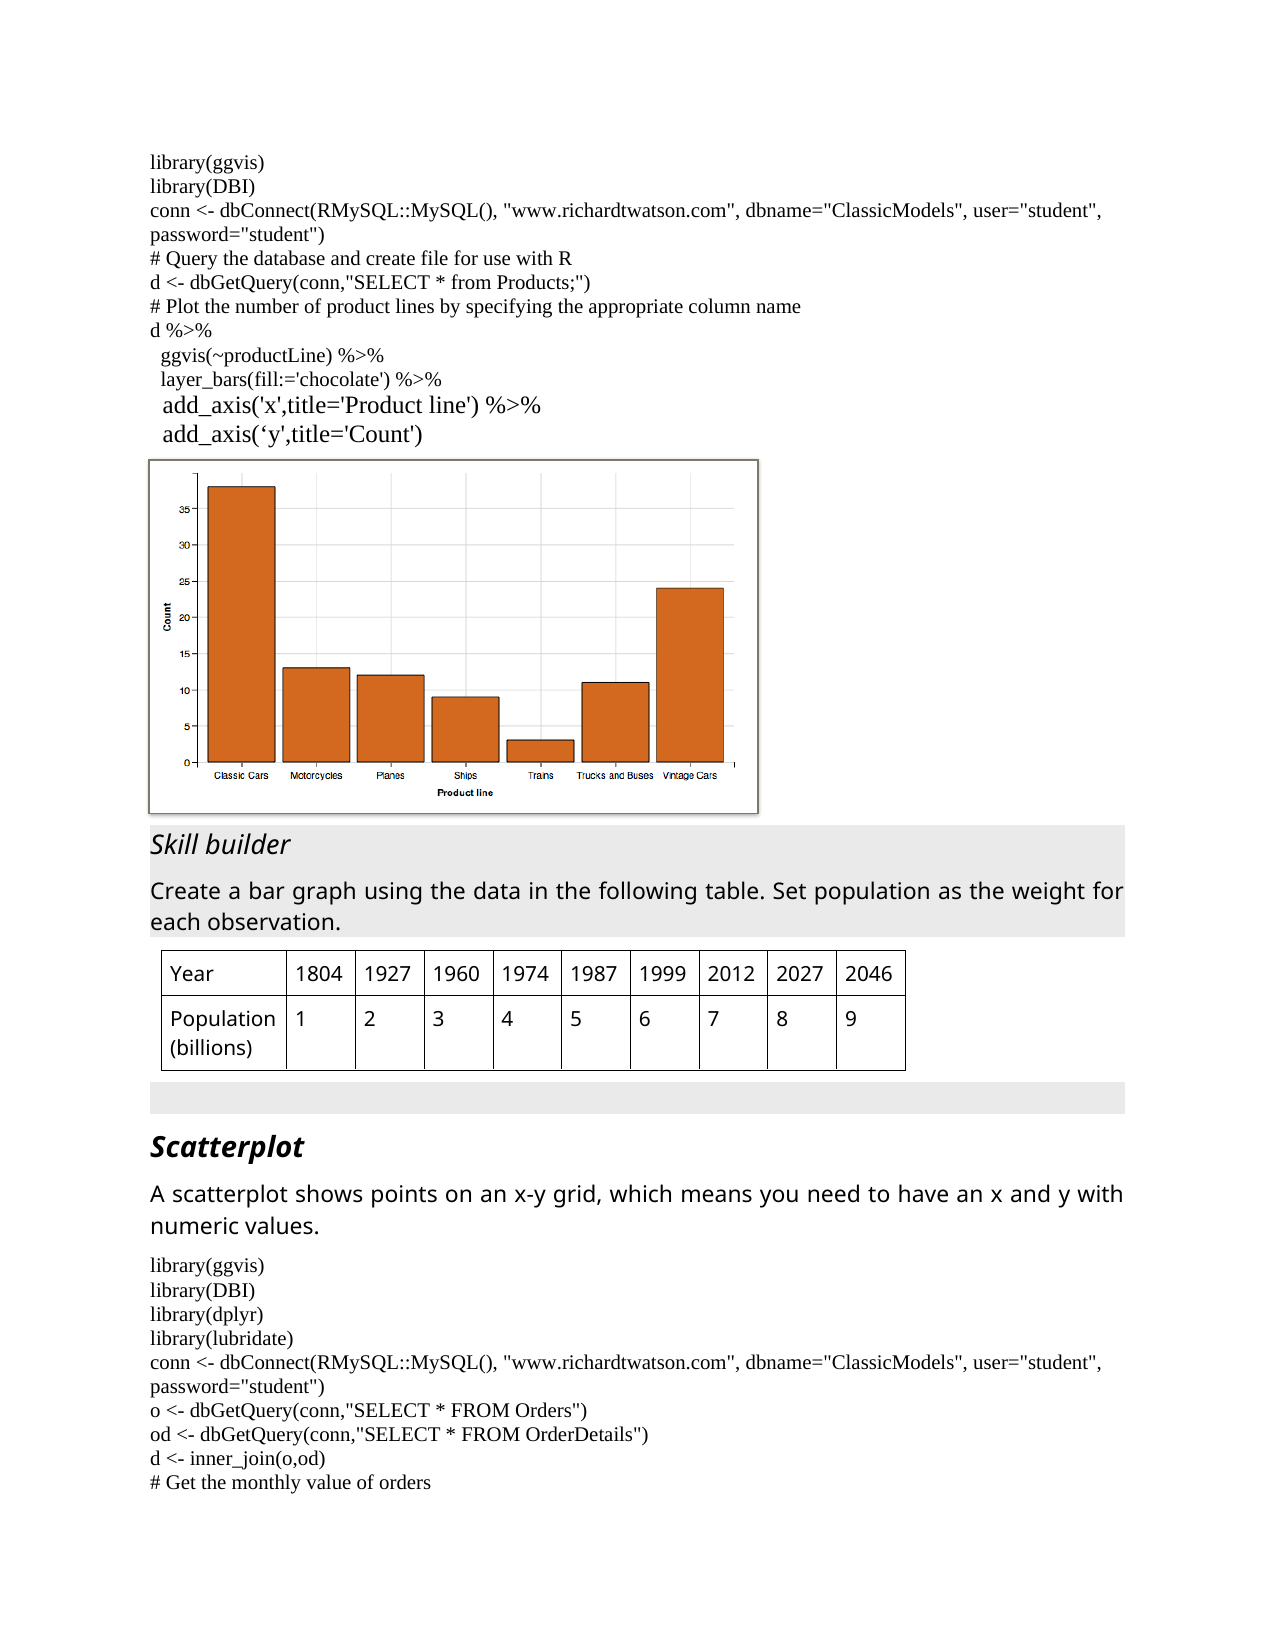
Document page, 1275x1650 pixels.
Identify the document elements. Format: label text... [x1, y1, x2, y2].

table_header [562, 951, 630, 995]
text # Get the monthly value of orders [150, 1470, 1125, 1494]
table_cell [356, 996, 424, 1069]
text add_axis(‘y',title='Count') [150, 419, 1125, 448]
subtitle Skill builder [150, 825, 1125, 862]
text conn <- dbConnect(RMySQL::MySQL(), "www.richardtwatson.com", dbname="ClassicModels", user="student", password="student") [150, 198, 1125, 246]
picture [150, 461, 757, 813]
text library(ggvis) [150, 1253, 1125, 1277]
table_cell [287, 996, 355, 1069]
text o <- dbGetQuery(conn,"SELECT * FROM Orders") [150, 1398, 1125, 1422]
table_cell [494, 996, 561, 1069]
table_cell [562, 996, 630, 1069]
text layer_bars(fill:='chocolate') %>% [150, 367, 1125, 391]
text library(ggvis) [150, 150, 1125, 174]
text add_axis('x',title='Product line') %>% [150, 391, 1125, 419]
text library(DBI) [150, 174, 1125, 198]
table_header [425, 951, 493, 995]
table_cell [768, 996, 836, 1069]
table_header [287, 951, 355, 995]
text library(DBI) [150, 1277, 1125, 1302]
text od <- dbGetQuery(conn,"SELECT * FROM OrderDetails") [150, 1422, 1125, 1446]
text d <- inner_join(o,od) [150, 1446, 1125, 1470]
subtitle Scatterplot [150, 1126, 1125, 1166]
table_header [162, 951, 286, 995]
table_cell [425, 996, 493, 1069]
text # Plot the number of product lines by specifying the appropriate column name [150, 294, 1125, 318]
text d %>% [150, 318, 1125, 342]
text ggvis(~productLine) %>% [150, 342, 1125, 367]
text d <- dbGetQuery(conn,"SELECT * from Products;") [150, 270, 1125, 294]
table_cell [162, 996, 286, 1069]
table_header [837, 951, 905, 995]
text Create a bar graph using the data in the following table. Set population as the weight for each observation. [150, 875, 1125, 937]
text A scatterplot shows points on an x-y grid, which means you need to have an x and y with numeric values. [150, 1178, 1125, 1241]
text library(lubridate) [150, 1326, 1125, 1350]
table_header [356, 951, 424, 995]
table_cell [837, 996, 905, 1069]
text conn <- dbConnect(RMySQL::MySQL(), "www.richardtwatson.com", dbname="ClassicModels", user="student", password="student") [150, 1350, 1125, 1398]
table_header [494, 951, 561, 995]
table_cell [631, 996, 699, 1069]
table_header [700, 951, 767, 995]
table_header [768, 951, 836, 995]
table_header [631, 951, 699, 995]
text library(dplyr) [150, 1302, 1125, 1326]
text # Query the database and create file for use with R [150, 246, 1125, 270]
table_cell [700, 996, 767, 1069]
